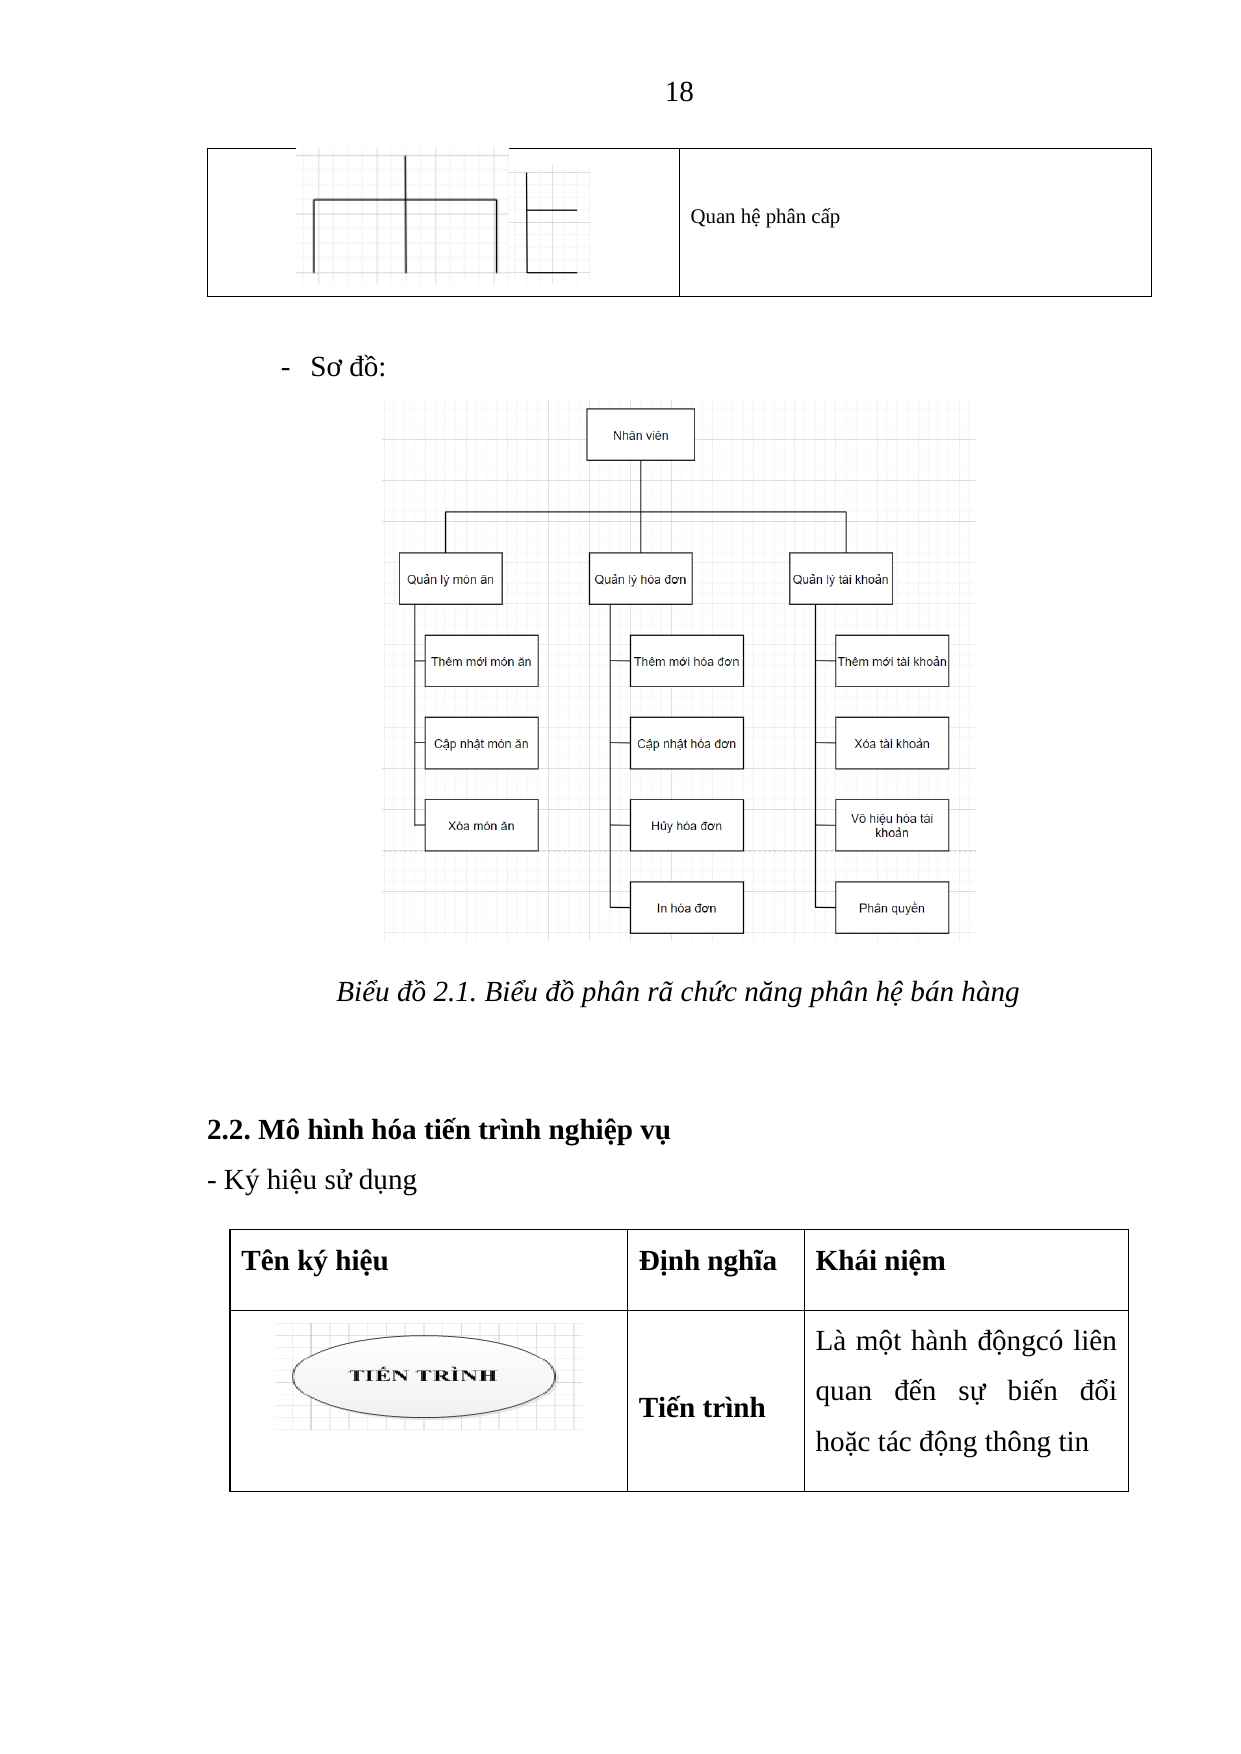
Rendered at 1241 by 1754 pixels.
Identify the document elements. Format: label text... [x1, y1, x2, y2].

picture [275, 1323, 583, 1430]
text Biểu đồ 2.1. Biểu đồ phân rã chức năng phân hệ bán hàng [207, 974, 1152, 1007]
table_cell [208, 149, 679, 296]
list 2.2. Mô hình hóa tiến trình nghiệp vụ [207, 1112, 1152, 1146]
table_header Tên ký hiệu [231, 1230, 627, 1310]
table_header Định nghĩa [628, 1230, 804, 1310]
picture [296, 148, 591, 284]
list - Ký hiệu sử dụng [207, 1162, 1152, 1196]
list Sơ đồ: [281, 349, 1152, 383]
table_cell Quan hệ phân cấp [680, 149, 1151, 296]
table_cell Tiến trình [628, 1311, 804, 1491]
table_header Khái niệm [805, 1230, 1128, 1310]
table_cell Là một hành độngcó liên quan đến sự biến đổi hoặc tác động thông tin [805, 1311, 1128, 1491]
picture [382, 400, 977, 941]
table_cell [231, 1311, 627, 1491]
